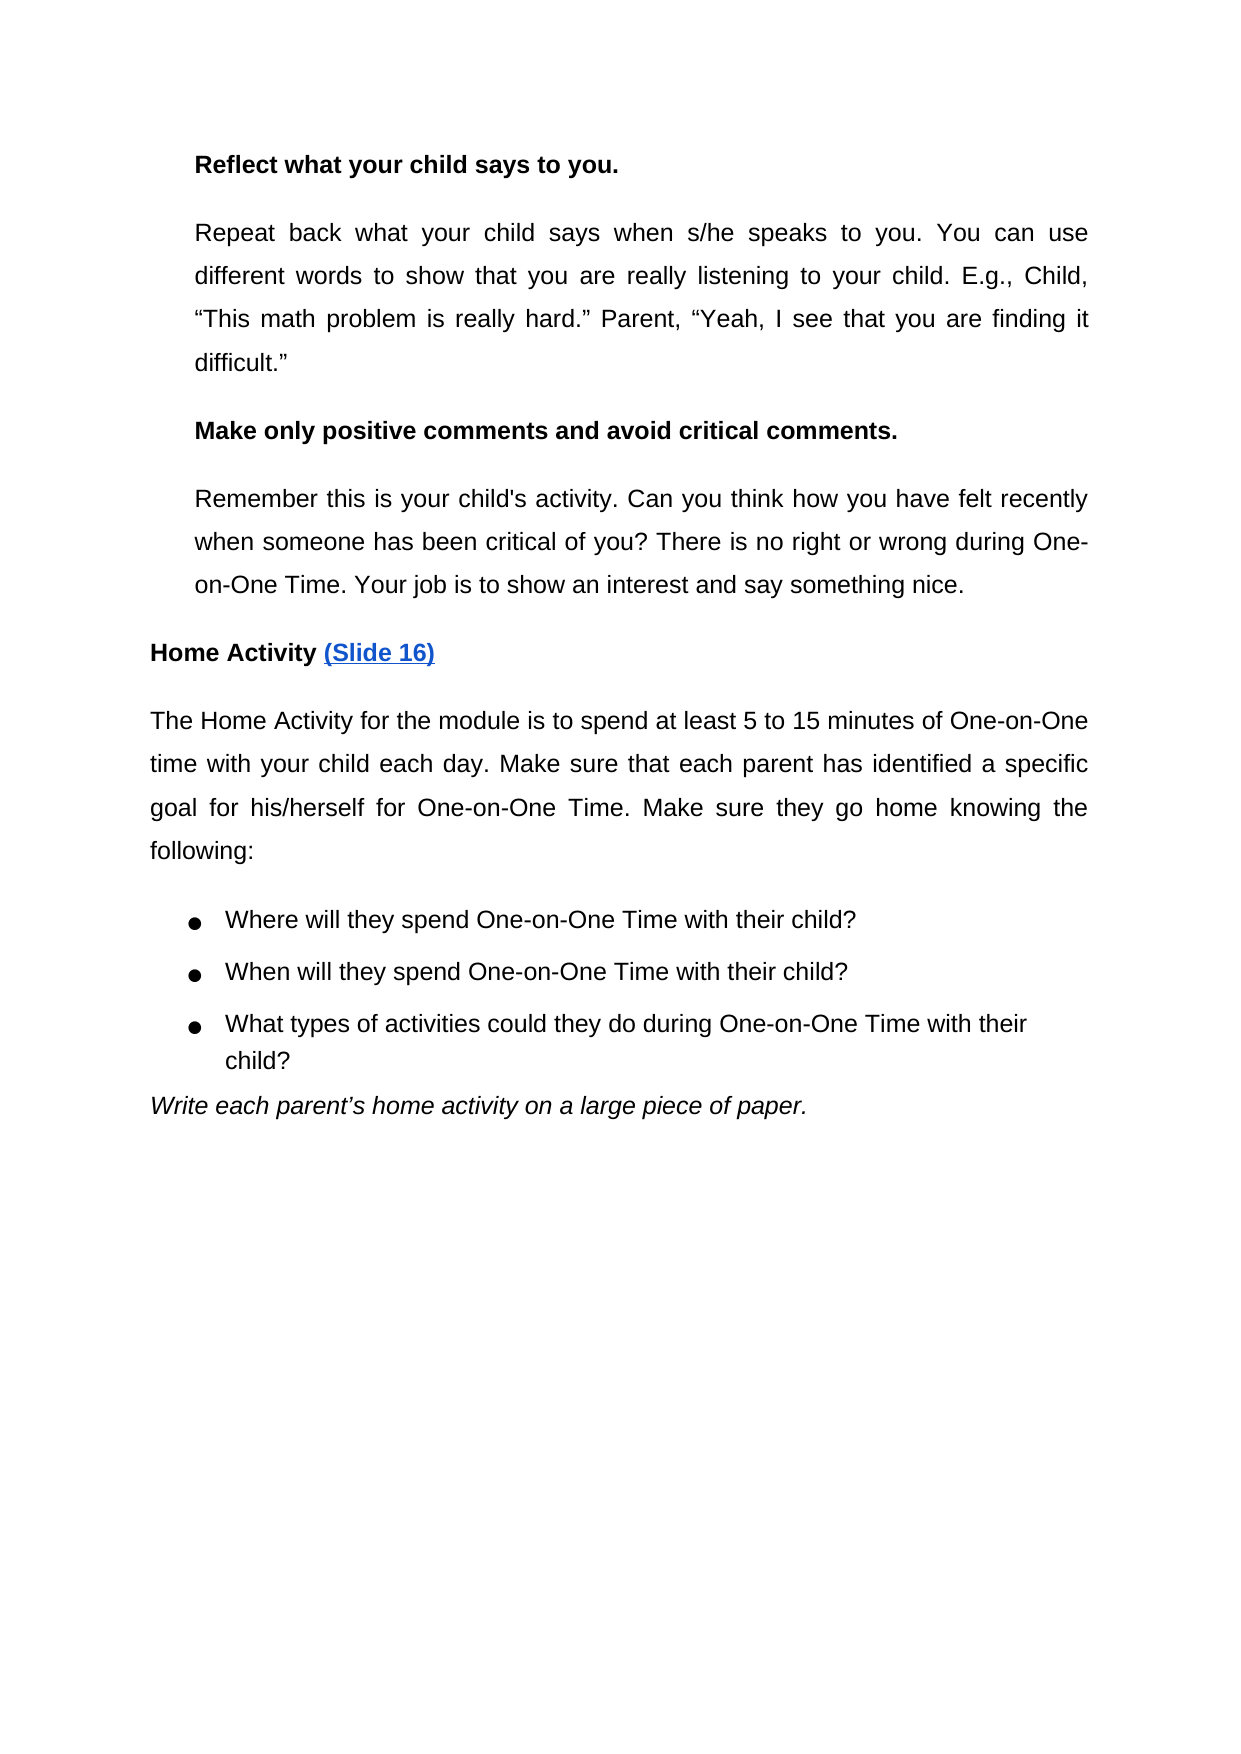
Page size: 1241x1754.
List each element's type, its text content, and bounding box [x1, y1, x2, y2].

text Write each parent’s home activity on a large piece of paper. [150, 1091, 1090, 1120]
list Where will they spend One-on-One Time with their child? [187, 904, 1090, 938]
text Make only positive comments and avoid critical comments. [194, 416, 1090, 444]
text Home Activity (Slide 16) [150, 638, 1090, 667]
list What types of activities could they do during One-on-One Time with their child? [187, 1007, 1090, 1074]
text Remember this is your child's activity. Can you think how you have felt recently when someone has been critical of you? There is no right or wrong during One-on-One Time. Your job is to show an interest and say something nice. [194, 484, 1090, 599]
text The Home Activity for the module is to spend at least 5 to 15 minutes of One-on-One time with your child each day. Make sure that each parent has identified a specific goal for his/herself for One-on-One Time. Make sure they go home knowing the following: [150, 706, 1090, 864]
text Repeat back what your child says when s/he speaks to you. You can use different words to show that you are really listening to your child. E.g., Child, “This math problem is really hard.” Parent, “Yeah, I see that you are finding it difficult.” [194, 218, 1090, 376]
text Reflect what your child says to you. [194, 150, 1090, 179]
list When will they spend One-on-One Time with their child? [187, 956, 1090, 990]
